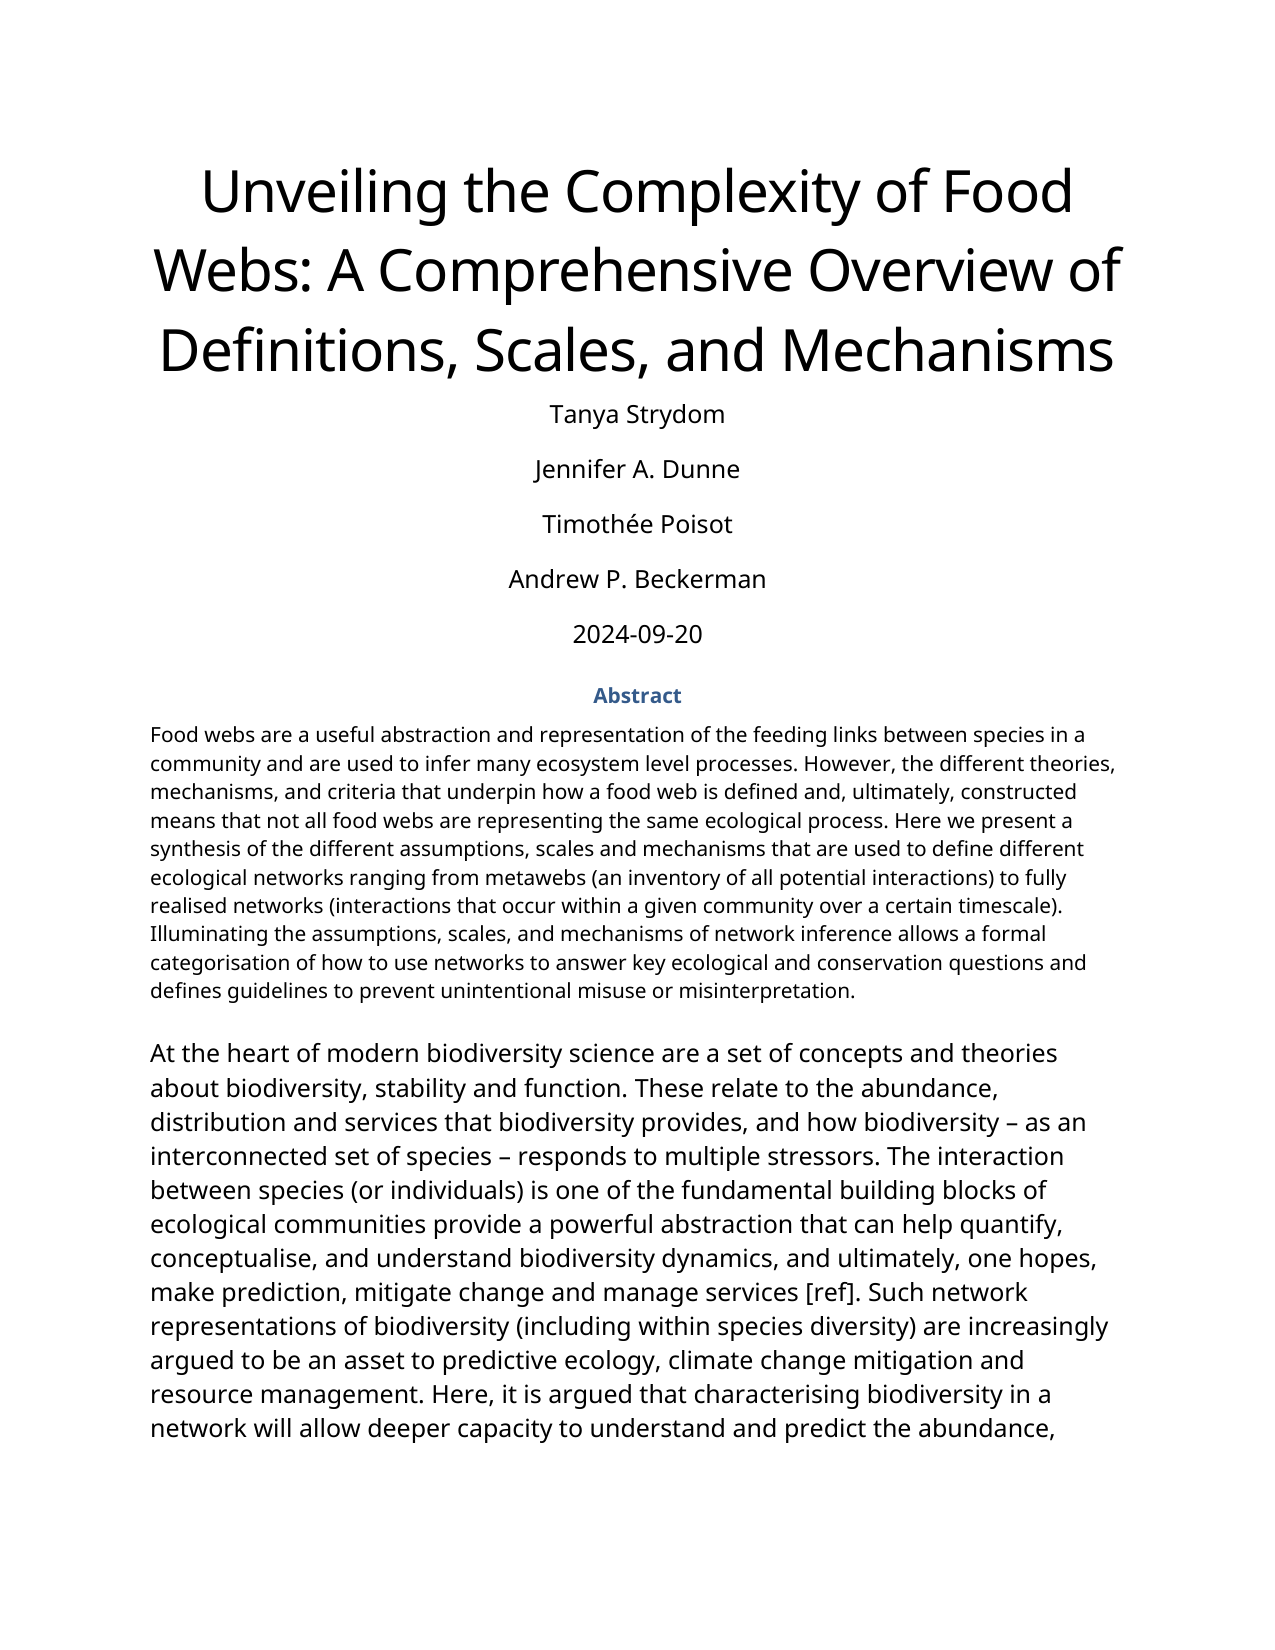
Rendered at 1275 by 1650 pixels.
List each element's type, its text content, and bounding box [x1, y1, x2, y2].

title Unveiling the Complexity of Food Webs: A Comprehensive Overview of Definitions, Scales, and Mechanisms [150, 150, 1125, 388]
text Tanya Strydom [150, 397, 1125, 431]
text Andrew P. Beckerman [150, 561, 1125, 596]
text Timothée Poisot [150, 507, 1125, 541]
title Abstract [150, 682, 1125, 710]
text Jennifer A. Dunne [150, 452, 1125, 486]
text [150, 1036, 1125, 1445]
text 2024-09-20 [150, 616, 1125, 650]
text Food webs are a useful abstraction and representation of the feeding links between species in a community and are used to infer many ecosystem level processes. However, the different theories, mechanisms, and criteria that underpin how a food web is defined and, ultimately, constructed means that not all food webs are representing the same ecological process. Here we present a synthesis of the different assumptions, scales and mechanisms that are used to define different ecological networks ranging from metawebs (an inventory of all potential interactions) to fully realised networks (interactions that occur within a given community over a certain timescale). Illuminating the assumptions, scales, and mechanisms of network inference allows a formal categorisation of how to use networks to answer key ecological and conservation questions and defines guidelines to prevent unintentional misuse or misinterpretation. [150, 721, 1125, 1005]
